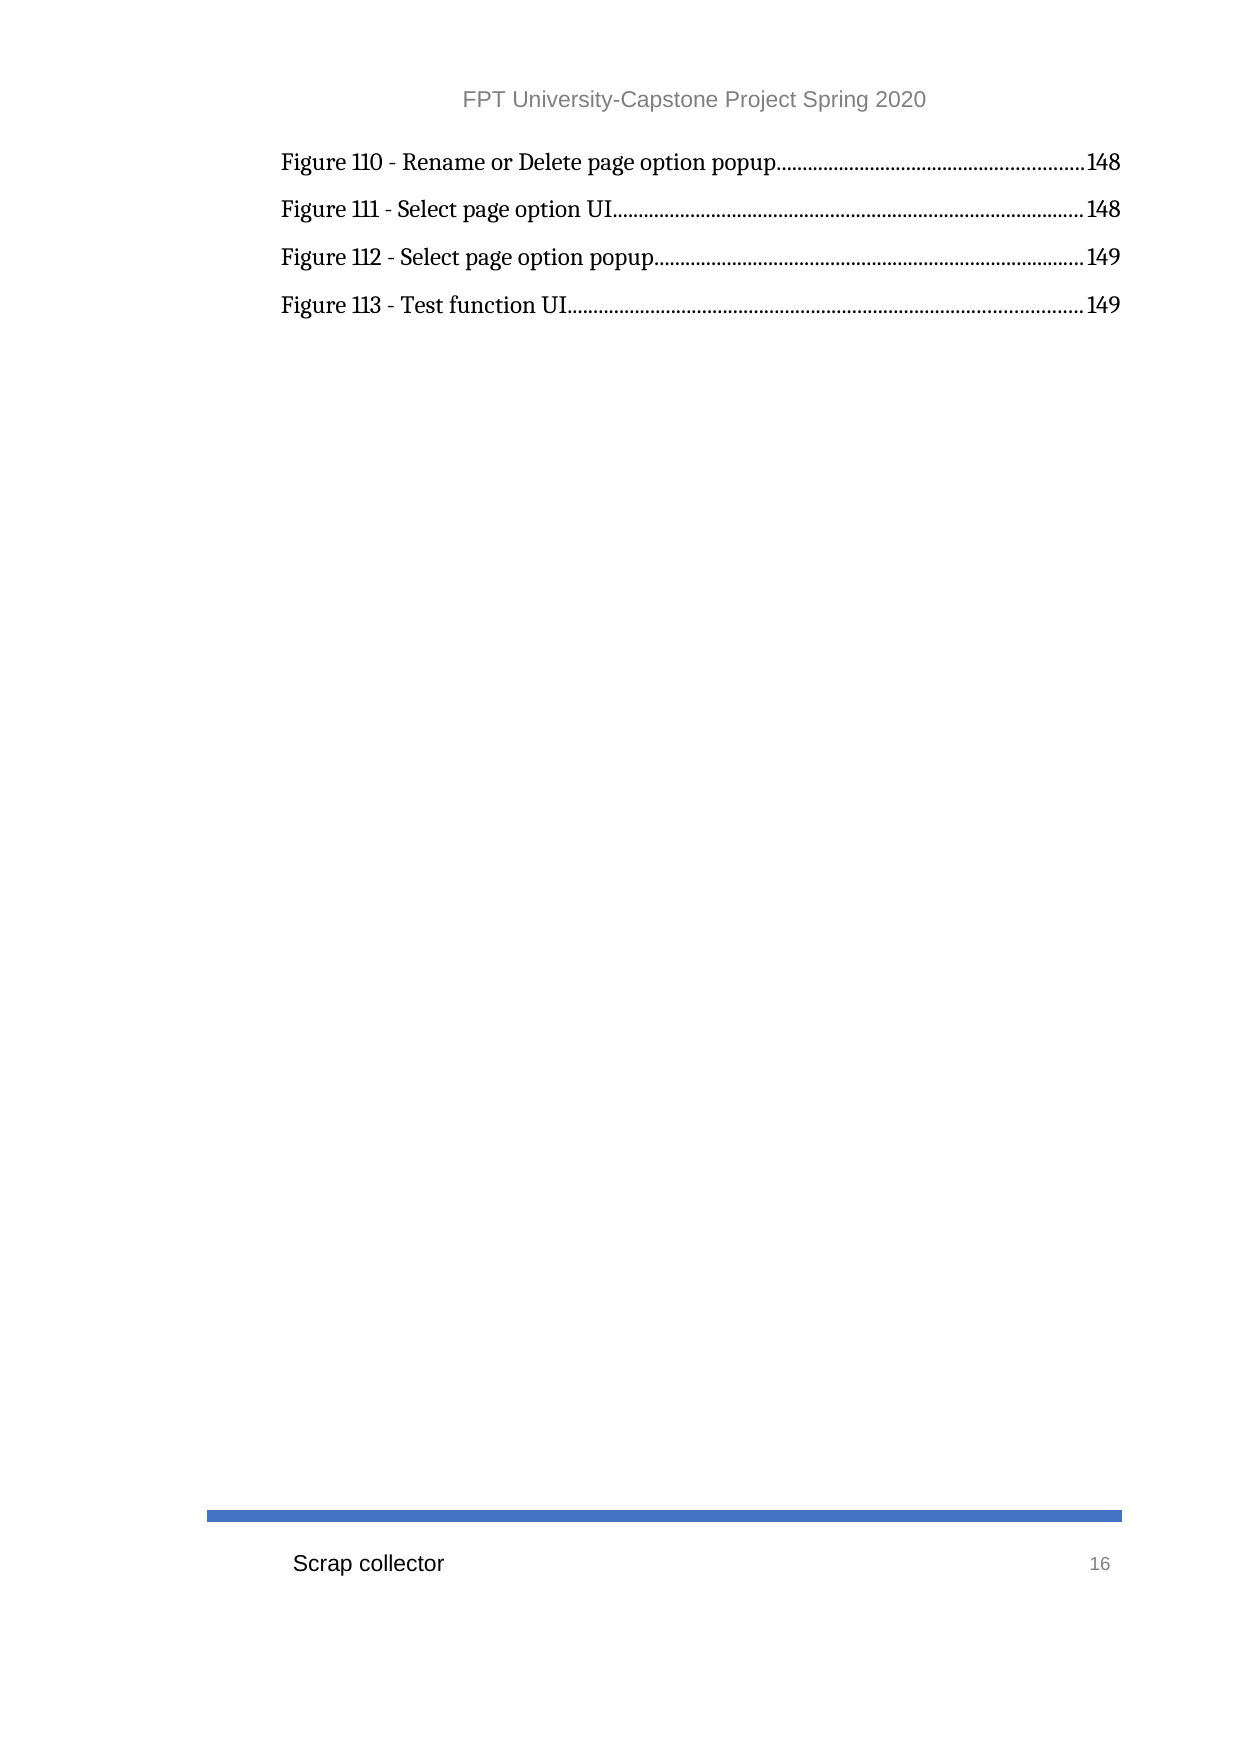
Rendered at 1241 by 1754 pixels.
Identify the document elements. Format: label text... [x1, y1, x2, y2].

text Figure 112 - Select page option popup 149 [207, 243, 1122, 272]
text Figure 111 - Select page option UI 148 [207, 195, 1122, 224]
text Figure 113 - Test function UI 149 [207, 291, 1122, 319]
text Figure 110 - Rename or Delete page option popup 148 [207, 148, 1122, 176]
